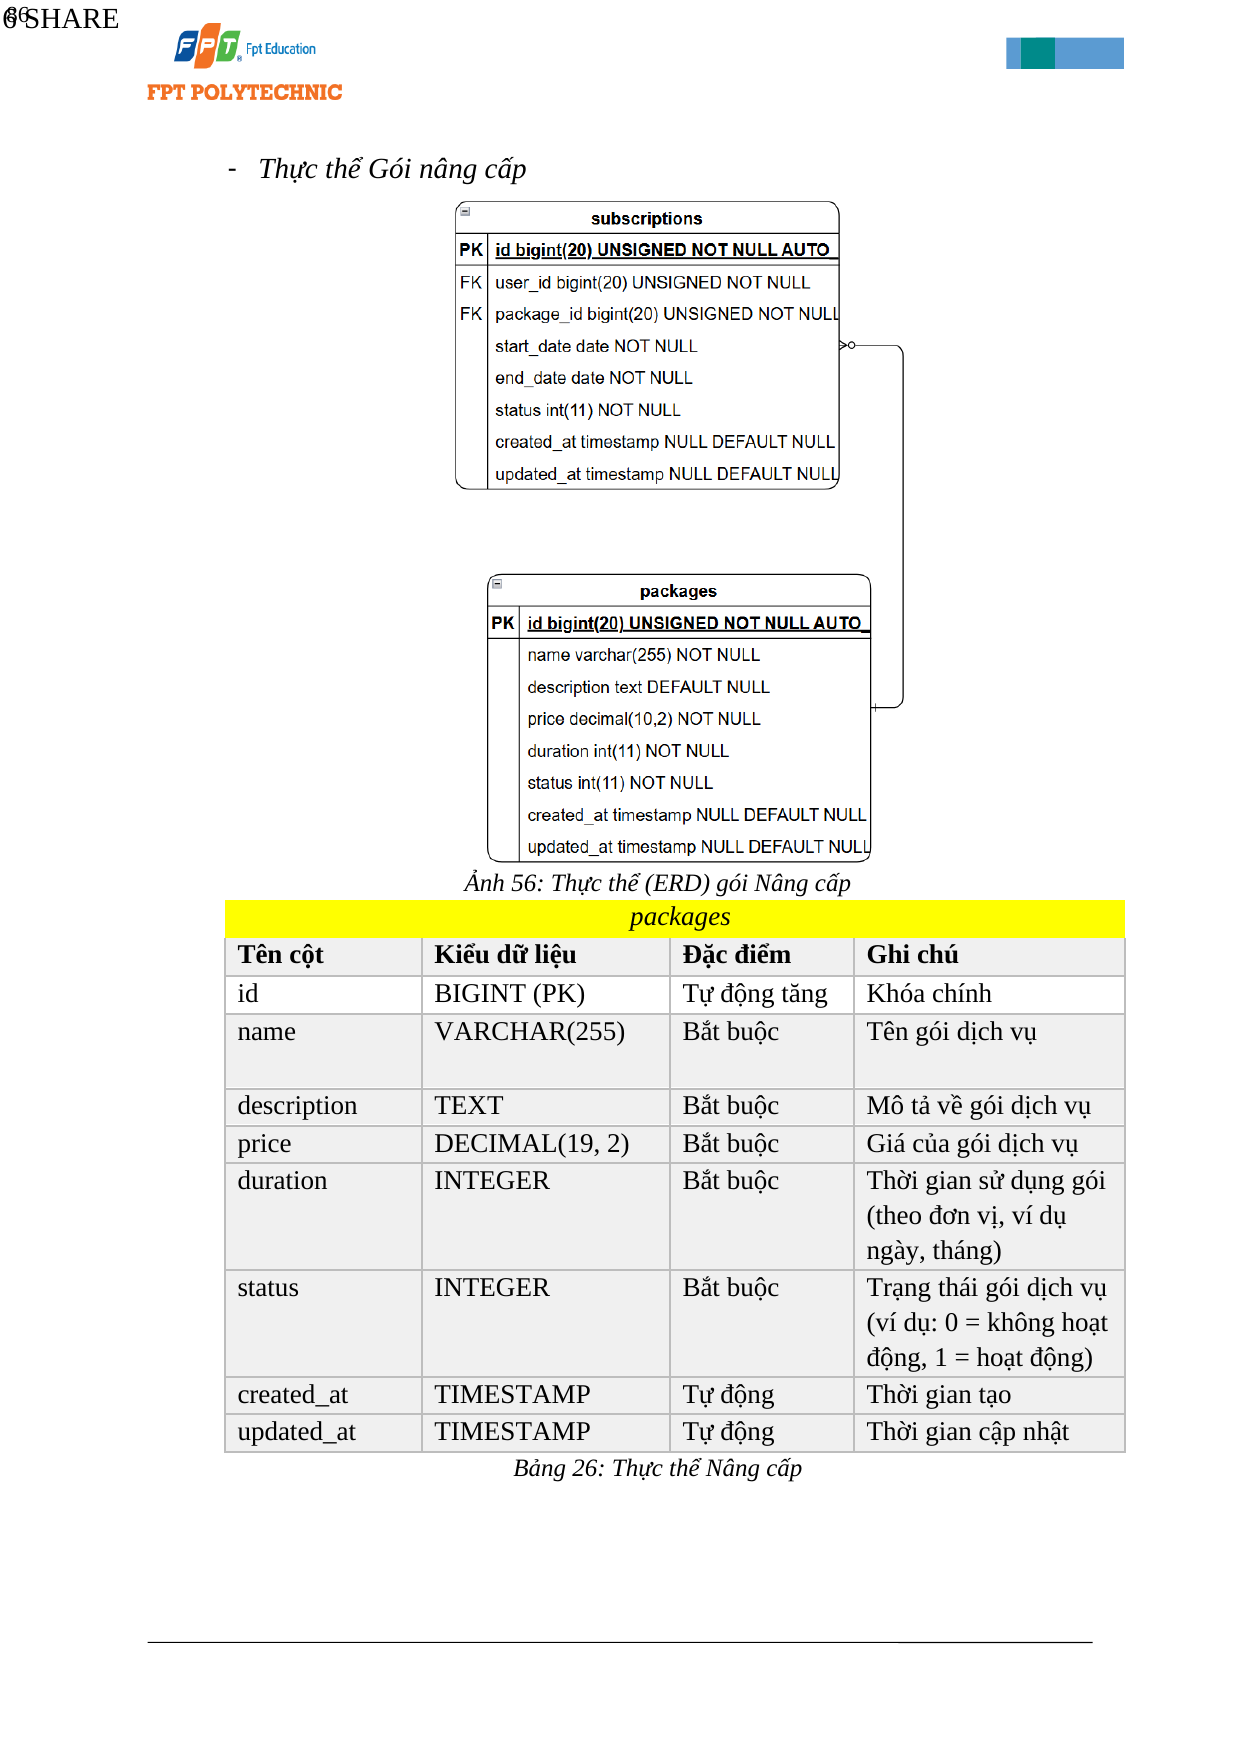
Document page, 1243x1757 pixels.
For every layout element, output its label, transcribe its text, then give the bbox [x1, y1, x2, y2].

table_cell name [226, 1015, 421, 1087]
table_cell Bắt buộc [671, 1271, 853, 1376]
table_cell created_at [226, 1378, 421, 1413]
table_cell BIGINT (PK) [423, 977, 669, 1013]
picture [150, 190, 1129, 865]
table_cell DECIMAL(19, 2) [423, 1127, 669, 1162]
table_cell Thời gian cập nhật [855, 1415, 1124, 1451]
table_cell Tên gói dịch vụ [855, 1015, 1124, 1087]
table_cell description [226, 1090, 421, 1124]
table_cell Tên cột [226, 938, 421, 975]
table_cell Bắt buộc [671, 1127, 853, 1162]
table_cell Bắt buộc [671, 1164, 853, 1269]
list Thực thể Gói nâng cấp [228, 150, 1168, 186]
table_cell Bắt buộc [671, 1015, 853, 1087]
table_cell Thời gian sử dụng gói (theo đơn vị, ví dụ ngày, tháng) [855, 1164, 1124, 1269]
table_cell Kiểu dữ liệu [423, 938, 669, 975]
table_cell Tự động [671, 1378, 853, 1413]
table_cell INTEGER [423, 1164, 669, 1269]
table_cell Bắt buộc [671, 1090, 853, 1124]
table_cell Đặc điểm [671, 938, 853, 975]
table_cell status [226, 1271, 421, 1376]
table_cell VARCHAR(255) [423, 1015, 669, 1087]
table_cell Mô tả về gói dịch vụ [855, 1090, 1124, 1124]
table_cell id [226, 977, 421, 1013]
table_cell Giá của gói dịch vụ [855, 1127, 1124, 1162]
table_cell price [226, 1127, 421, 1162]
table_cell duration [226, 1164, 421, 1269]
text Ảnh 56: Thực thể (ERD) gói Nâng cấp [150, 868, 1168, 897]
table_cell Trạng thái gói dịch vụ (ví dụ: 0 = không hoạt động, 1 = hoạt động) [855, 1271, 1124, 1376]
table_cell INTEGER [423, 1271, 669, 1376]
table_header packages [225, 900, 1125, 938]
table_cell Ghi chú [855, 938, 1124, 975]
table_cell updated_at [226, 1415, 421, 1451]
table_cell Thời gian tạo [855, 1378, 1124, 1413]
table_cell Khóa chính [855, 977, 1124, 1013]
table_cell TIMESTAMP [423, 1378, 669, 1413]
table_cell Tự động tăng [671, 977, 853, 1013]
table_cell Tự động [671, 1415, 853, 1451]
table_cell TIMESTAMP [423, 1415, 669, 1451]
table_cell TEXT [423, 1090, 669, 1124]
picture [147, 23, 342, 100]
